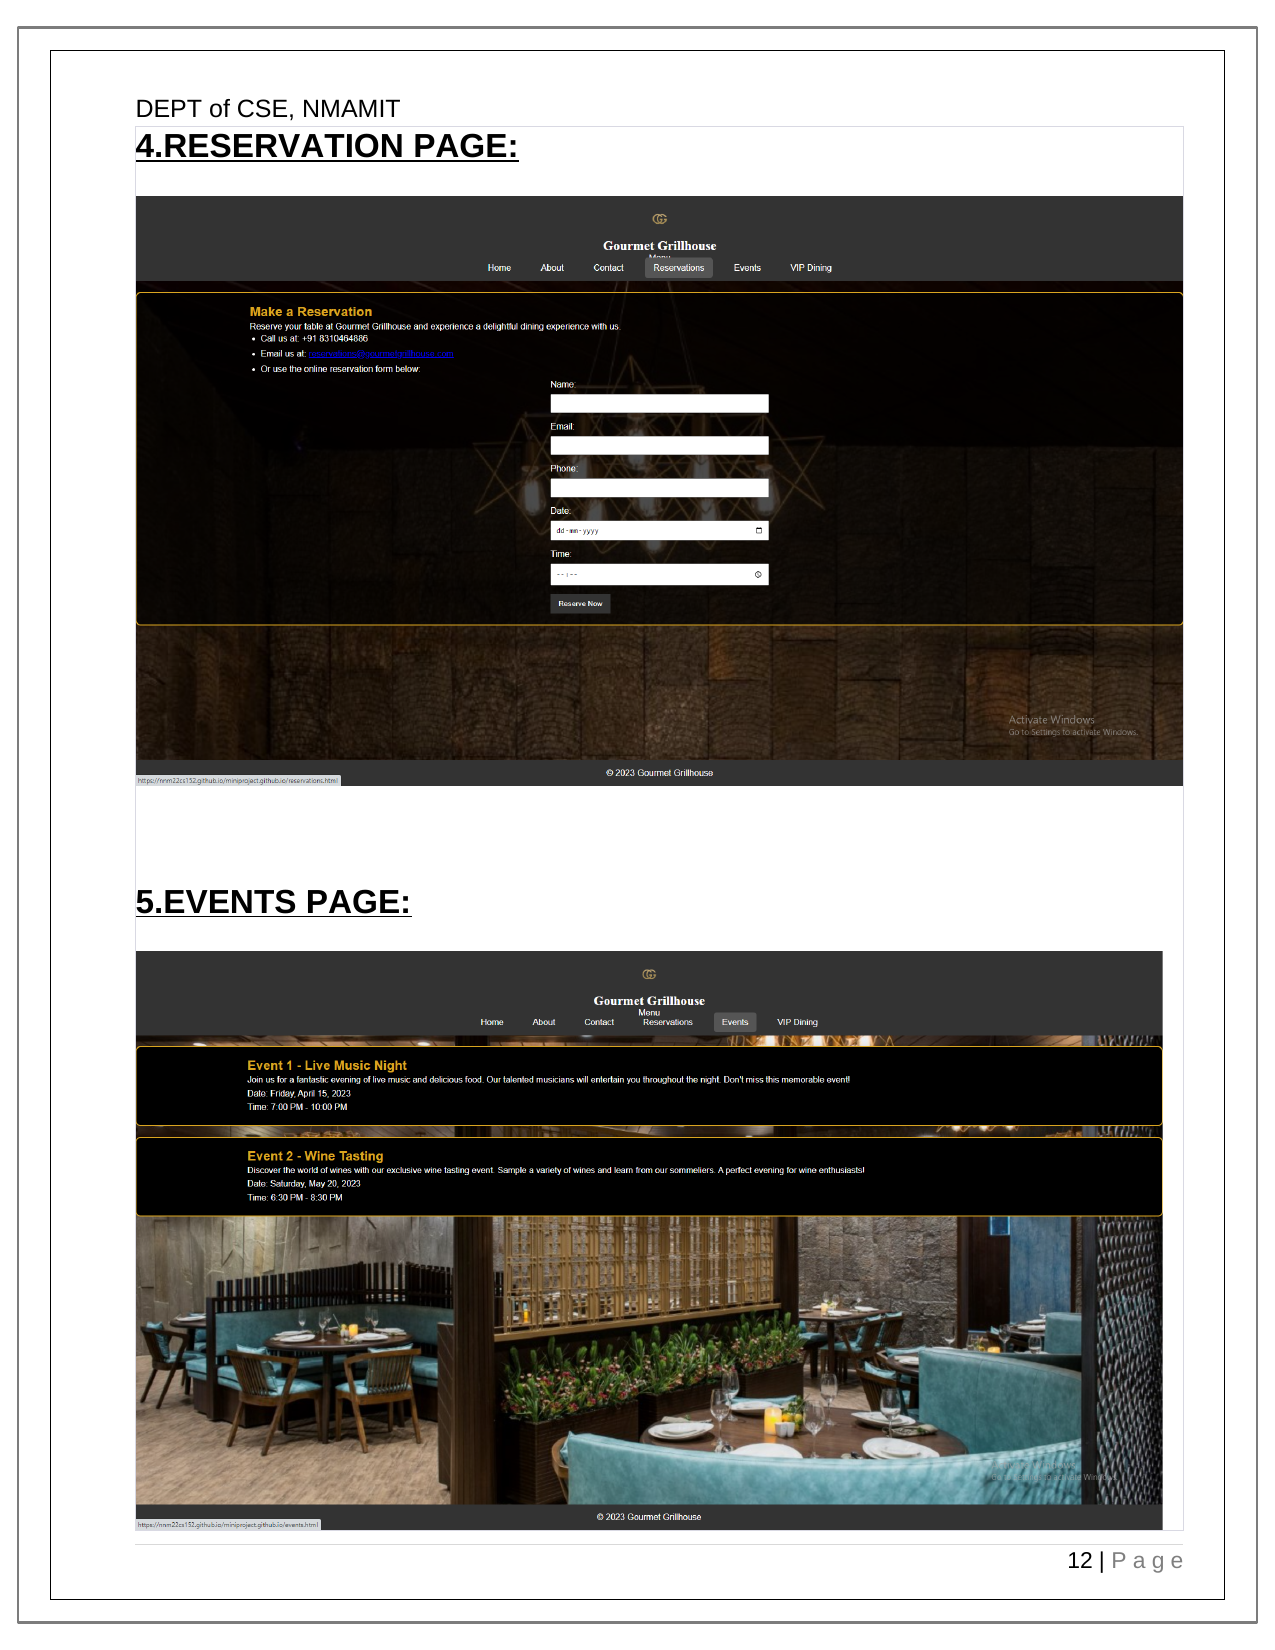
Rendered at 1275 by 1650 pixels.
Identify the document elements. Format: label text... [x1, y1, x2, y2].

text 4.RESERVATION PAGE: [136, 127, 1183, 165]
text 5.EVENTS PAGE: [136, 882, 1183, 921]
picture [136, 951, 1163, 1530]
picture [136, 196, 1183, 786]
